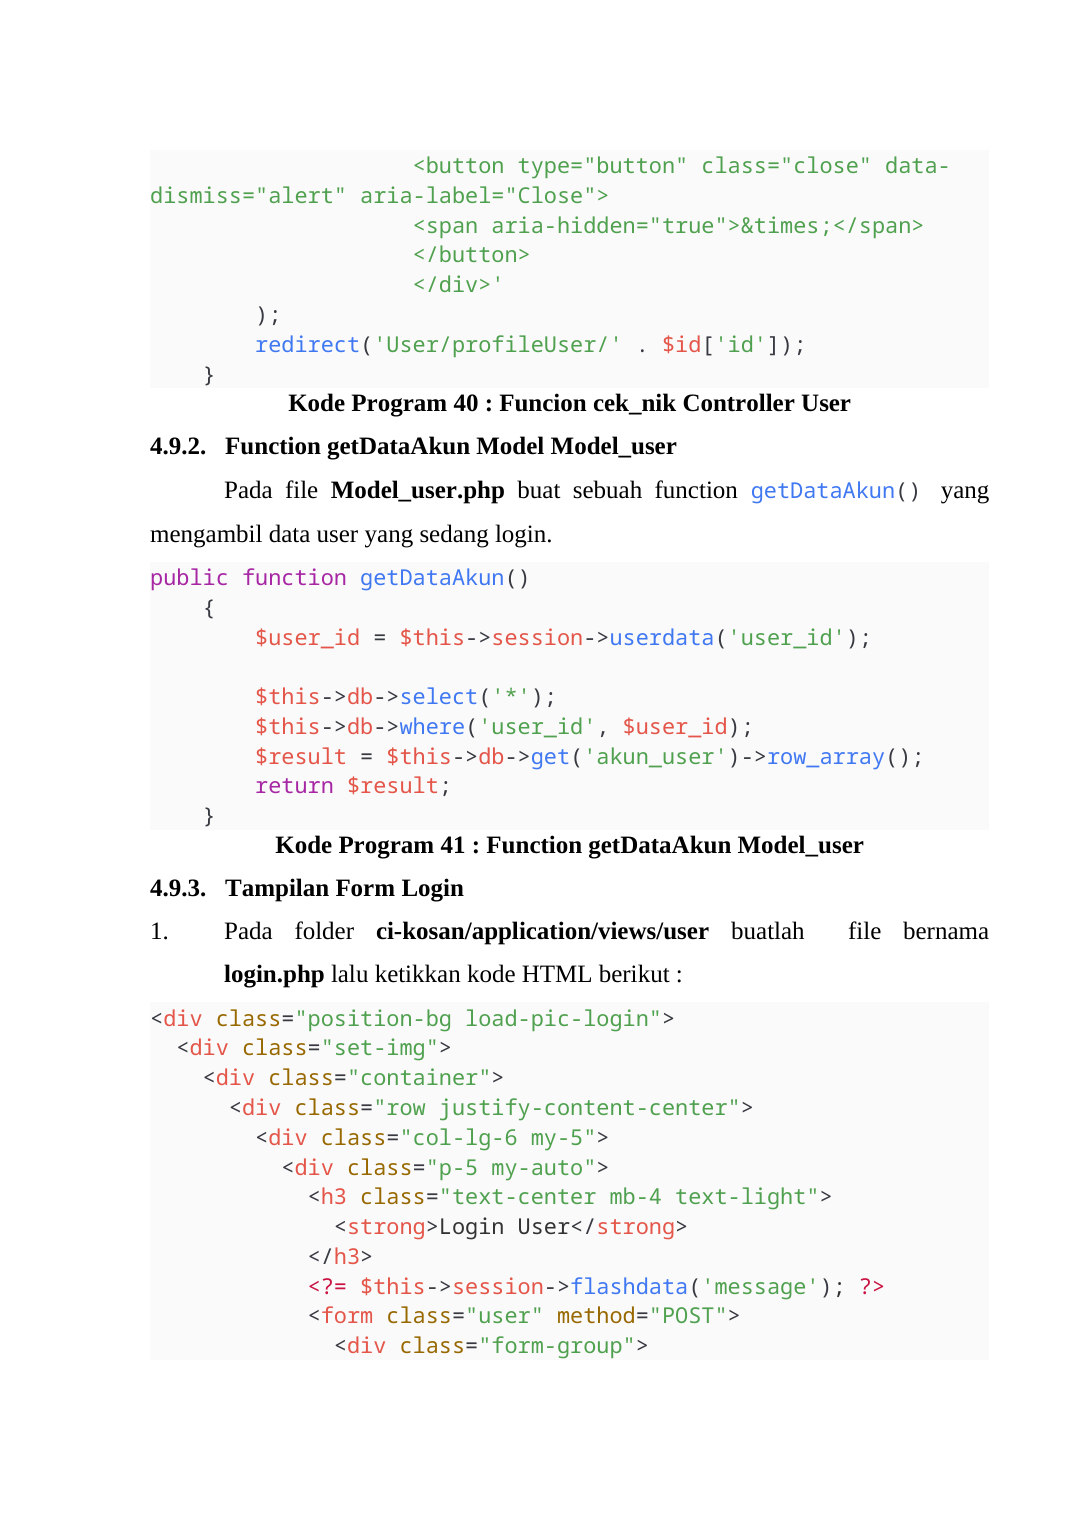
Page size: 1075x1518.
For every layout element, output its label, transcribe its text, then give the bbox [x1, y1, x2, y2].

text <button type="button" class="close" data-dismiss="alert" aria-label="Close"> [150, 150, 989, 209]
text ); [150, 299, 989, 329]
list Pada file Model_user.php buat sebuah function getDataAkun() yang mengambil data user yang sedang login. [150, 474, 989, 547]
text Tampilan Form Login [150, 873, 989, 902]
text redirect('User/profileUser/' . $id['id']); [150, 329, 989, 358]
text return $result; [150, 770, 989, 800]
text Kode Program 41 : Function getDataAkun Model_user [150, 830, 989, 859]
text <div class="row justify-content-center"> [150, 1092, 989, 1122]
text <div class="set-img"> [150, 1032, 989, 1062]
text $result = $this->db->get('akun_user')->row_array(); [150, 741, 989, 770]
text </div>' [150, 269, 989, 299]
text </h3> [150, 1241, 989, 1271]
text } [150, 800, 989, 830]
text <div class="p-5 my-auto"> [150, 1151, 989, 1181]
text <span aria-hidden="true">&times;</span> [150, 209, 989, 239]
text <div class="container"> [150, 1062, 989, 1092]
text <?= $this->session->flashdata('message'); ?> [150, 1271, 989, 1300]
text <h3 class="text-center mb-4 text-light"> [150, 1181, 989, 1211]
text $this->db->select('*'); [150, 681, 989, 711]
text <div class="form-group"> [150, 1330, 989, 1360]
text { [150, 592, 989, 621]
text $this->db->where('user_id', $user_id); [150, 711, 989, 741]
text $user_id = $this->session->userdata('user_id'); [150, 621, 989, 651]
text <strong>Login User</strong> [150, 1211, 989, 1241]
list Pada folder ci-kosan/application/views/user buatlah file bernama login.php lalu ketikkan kode HTML berikut : [150, 916, 989, 988]
text <form class="user" method="POST"> [150, 1300, 989, 1330]
text } [150, 358, 989, 388]
text <div class="position-bg load-pic-login"> [150, 1002, 989, 1032]
text Function getDataAkun Model Model_user [150, 431, 989, 460]
text public function getDataAkun() [150, 562, 989, 592]
text </button> [150, 239, 989, 269]
text Kode Program 40 : Funcion cek_nik Controller User [150, 388, 989, 417]
text <div class="col-lg-6 my-5"> [150, 1122, 989, 1151]
